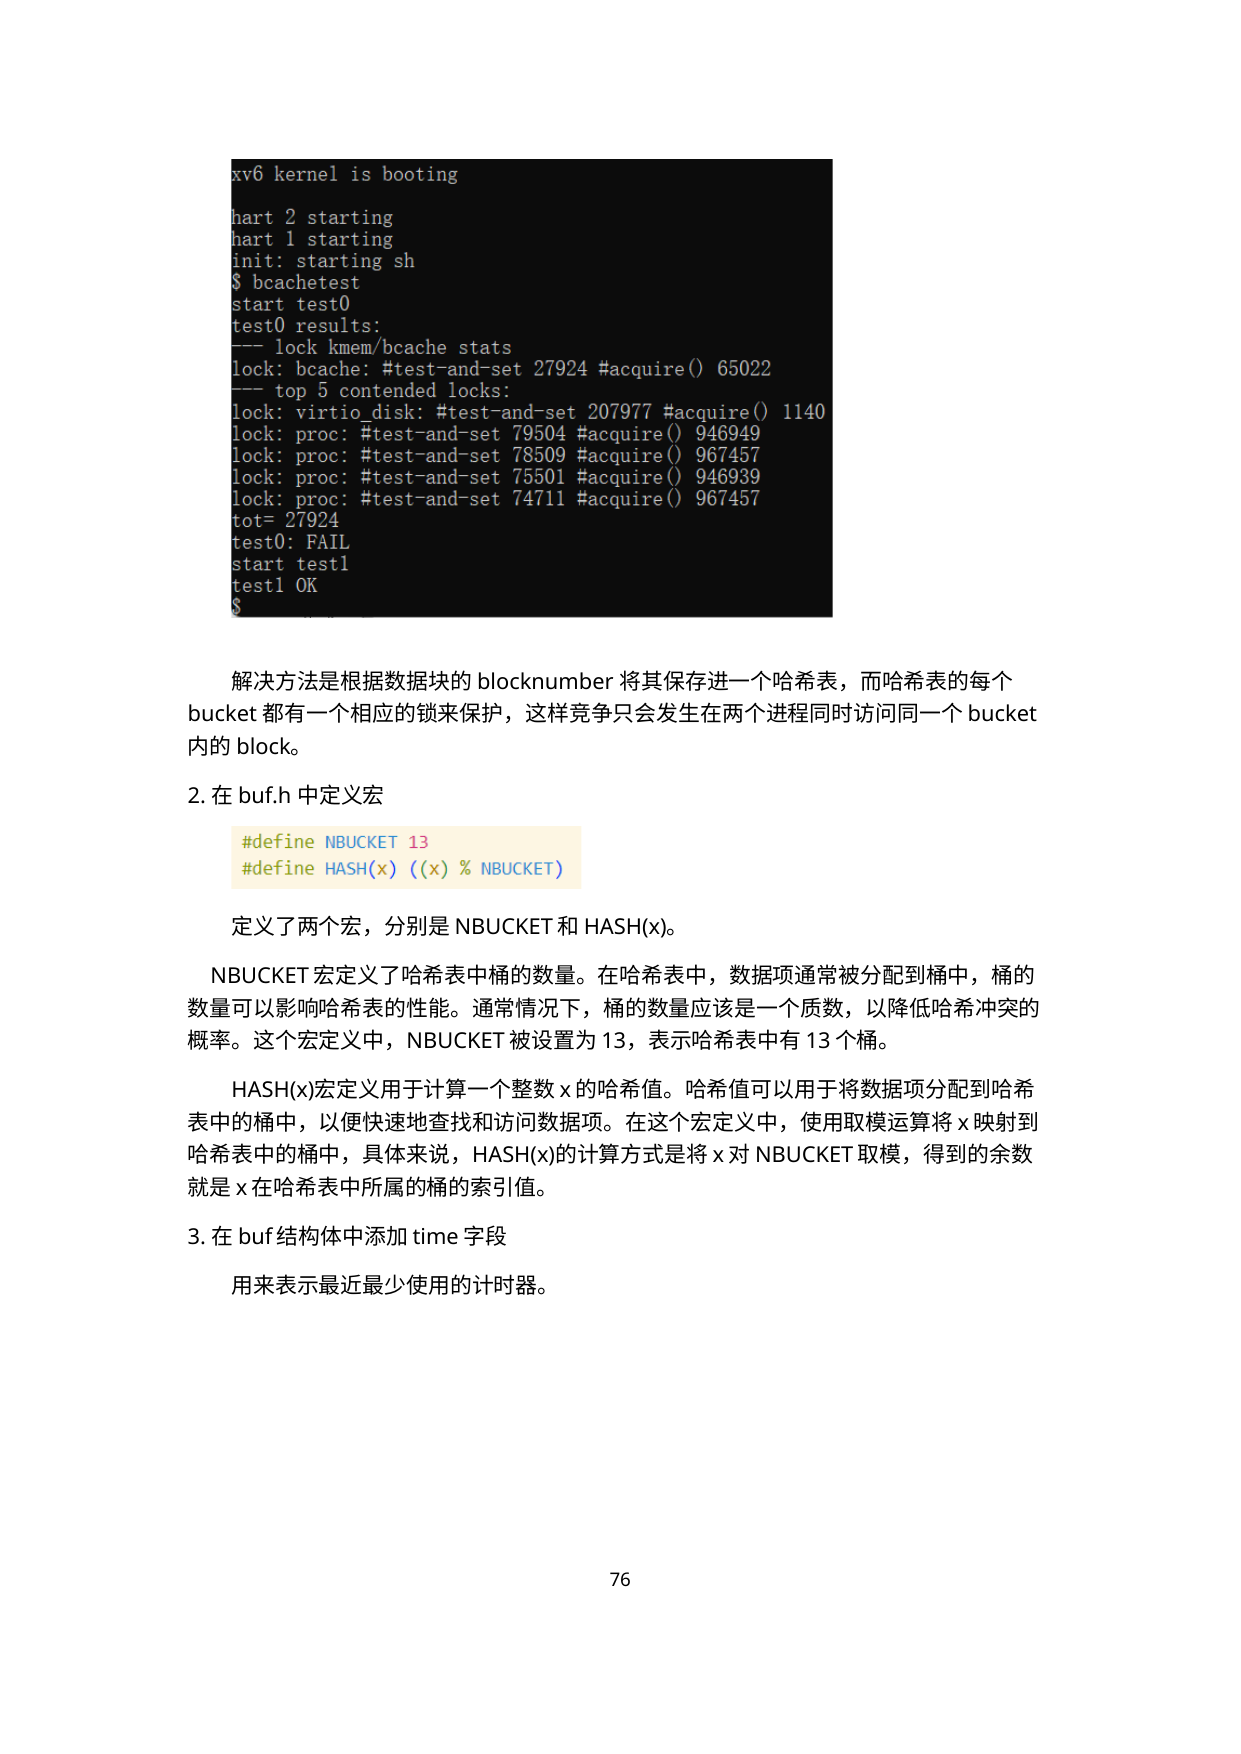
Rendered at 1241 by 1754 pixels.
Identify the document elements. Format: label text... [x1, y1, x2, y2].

text 定义了两个宏，分别是NBUCKET和HASH(x)。 [187, 908, 1053, 941]
text 3. 在buf结构体中添加time字段 [187, 1218, 1053, 1251]
text NBUCKET宏定义了哈希表中桶的数量。在哈希表中，数据项通常被分配到桶中，桶的数量可以影响哈希表的性能。通常情况下，桶的数量应该是一个质数，以降低哈希冲突的概率。这个宏定义中，NBUCKET被设置为13，表示哈希表中有13个桶。 [187, 958, 1053, 1055]
text HASH(x)宏定义用于计算一个整数x的哈希值。哈希值可以用于将数据项分配到哈希表中的桶中，以便快速地查找和访问数据项。在这个宏定义中，使用取模运算将x映射到哈希表中的桶中，具体来说，HASH(x)的计算方式是将x对NBUCKET取模，得到的余数就是x在哈希表中所属的桶的索引值。 [187, 1072, 1053, 1202]
picture [231, 159, 833, 618]
picture [231, 826, 582, 889]
text 解决方法是根据数据块的 blocknumber 将其保存进一个哈希表，而哈希表的每个 bucket 都有一个相应的锁来保护，这样竞争只会发生在两个进程同时访问同一个 bucket 内的 block。 [187, 663, 1053, 761]
text 2. 在buf.h 中定义宏 [187, 778, 1053, 810]
text 用来表示最近最少使用的计时器。 [187, 1268, 1053, 1300]
